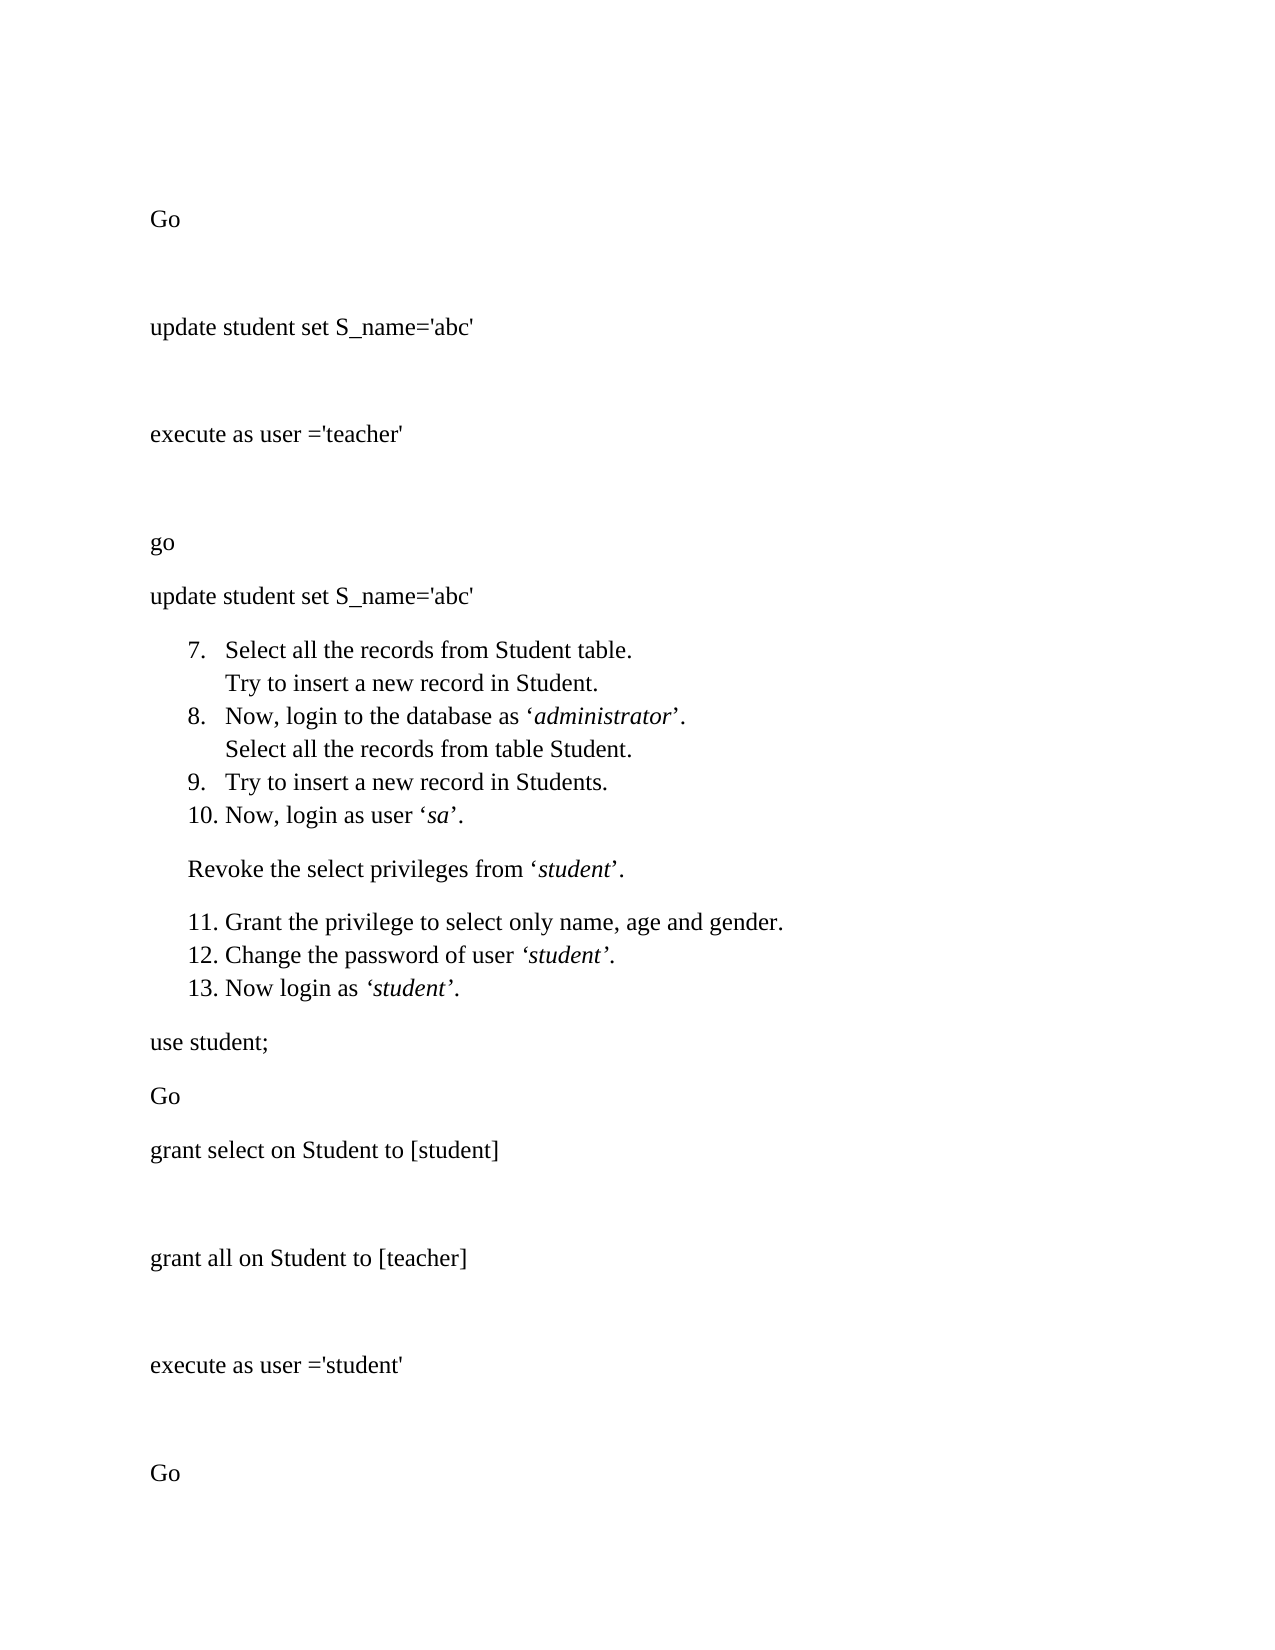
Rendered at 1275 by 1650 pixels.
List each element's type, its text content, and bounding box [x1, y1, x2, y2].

list Try to insert a new record in Student. [225, 668, 1125, 696]
text use student; [150, 1027, 1125, 1056]
list Now login as ‘student’. [187, 973, 1125, 1002]
text grant all on Student to [teacher] [150, 1243, 1125, 1272]
text execute as user ='teacher' [150, 419, 1125, 448]
text grant select on Student to [student] [150, 1135, 1125, 1164]
text update student set S_name='abc' [150, 312, 1125, 340]
text Go [150, 204, 1125, 233]
text execute as user ='student' [150, 1351, 1125, 1379]
list Change the password of user ‘student’. [187, 941, 1125, 969]
text update student set S_name='abc' [150, 581, 1125, 609]
text Revoke the select privileges from ‘student’. [187, 854, 1125, 882]
list Now, login as user ‘sa’. [187, 800, 1125, 828]
list Now, login to the database as ‘administrator’. [187, 701, 1125, 729]
list Select all the records from Student table. [187, 635, 1125, 663]
list Select all the records from table Student. [225, 734, 1125, 762]
list Try to insert a new record in Students. [187, 767, 1125, 796]
list Grant the privilege to select only name, age and gender. [187, 907, 1125, 936]
text Go [150, 1081, 1125, 1110]
text Go [150, 1458, 1125, 1487]
text go [150, 527, 1125, 556]
